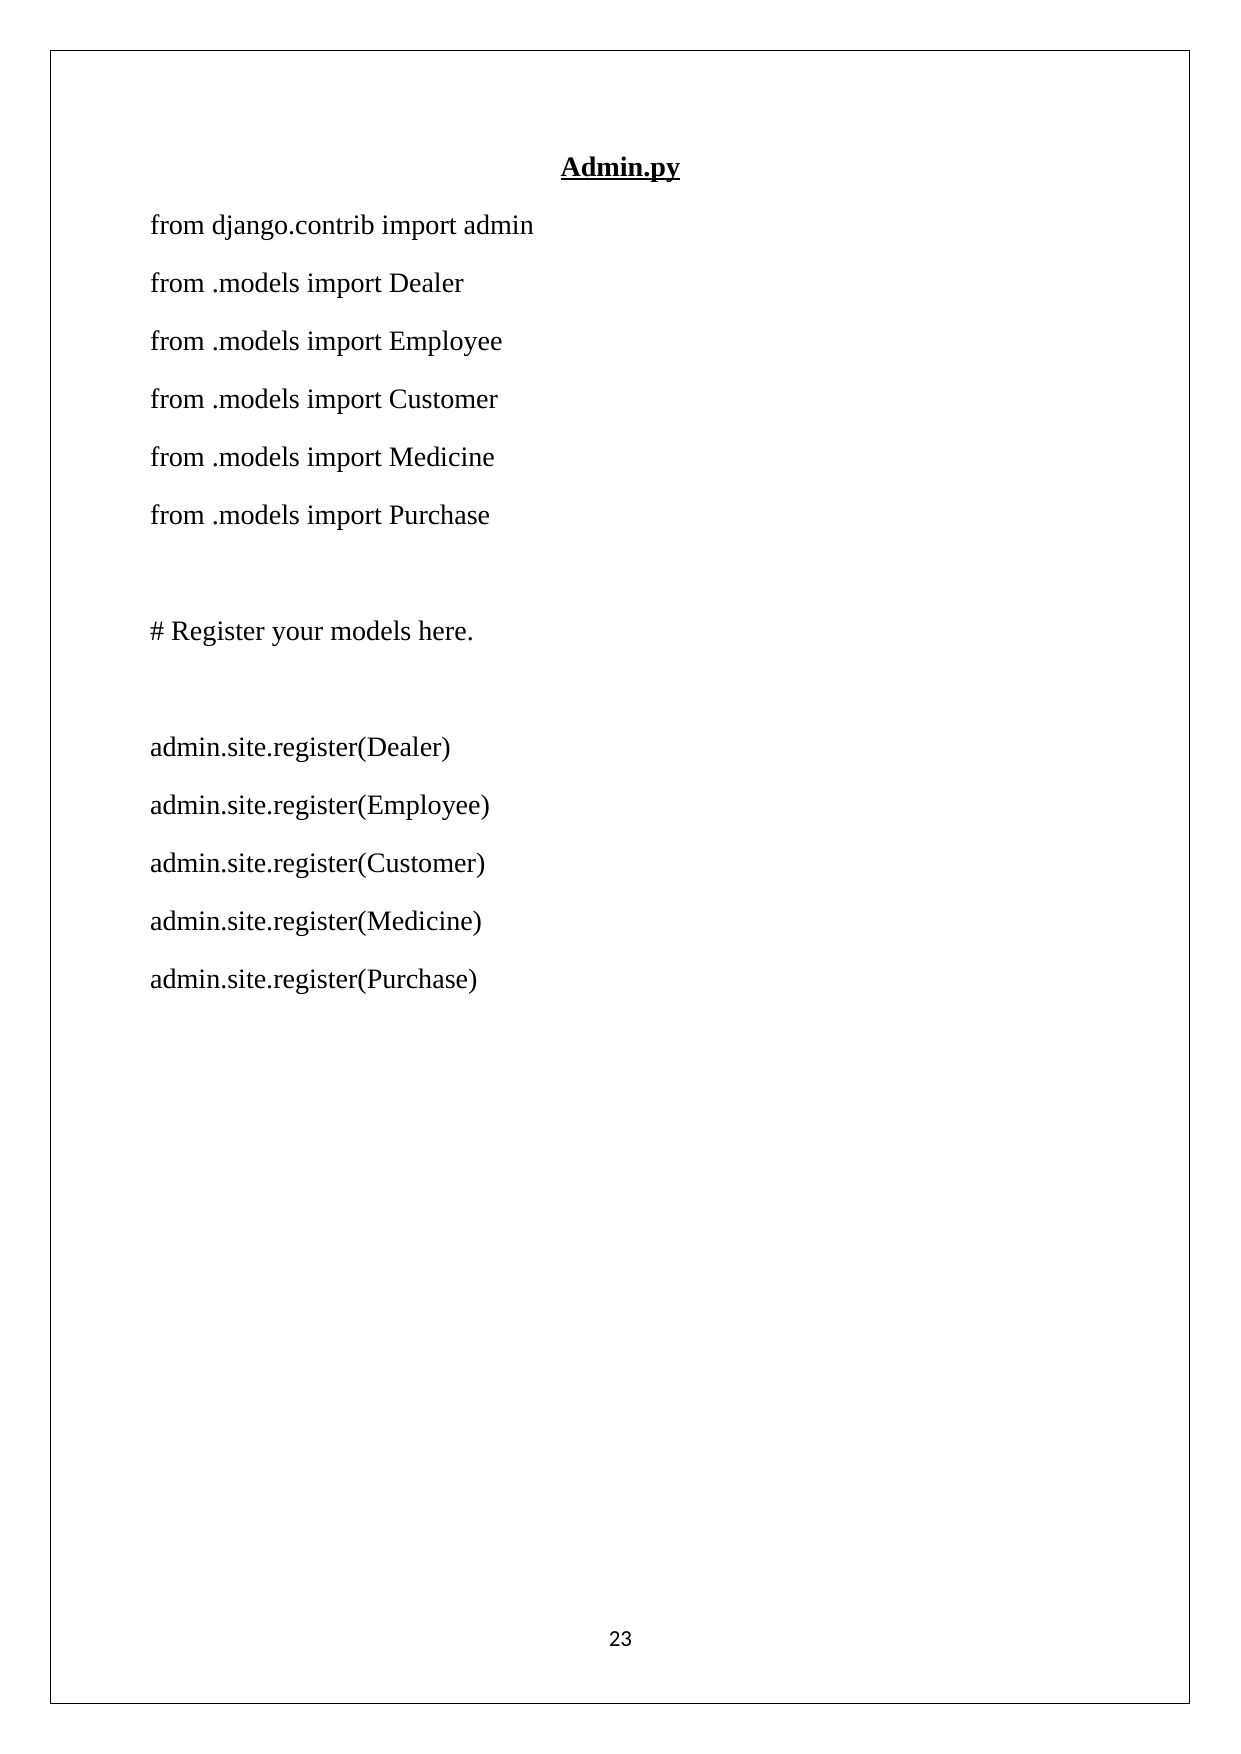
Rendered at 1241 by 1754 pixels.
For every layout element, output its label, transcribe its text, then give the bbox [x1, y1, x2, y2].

text from .models import Medicine [150, 440, 1090, 472]
text admin.site.register(Customer) [150, 846, 1090, 879]
text # Register your models here. [150, 614, 1090, 647]
text Admin.py [150, 150, 1090, 182]
text from .models import Dealer [150, 266, 1090, 298]
text admin.site.register(Purchase) [150, 962, 1090, 995]
text admin.site.register(Medicine) [150, 904, 1090, 937]
text from django.contrib import admin [150, 208, 1090, 240]
text from .models import Employee [150, 324, 1090, 356]
text admin.site.register(Dealer) [150, 730, 1090, 763]
text admin.site.register(Employee) [150, 788, 1090, 821]
text from .models import Purchase [150, 498, 1090, 531]
text from .models import Customer [150, 382, 1090, 414]
